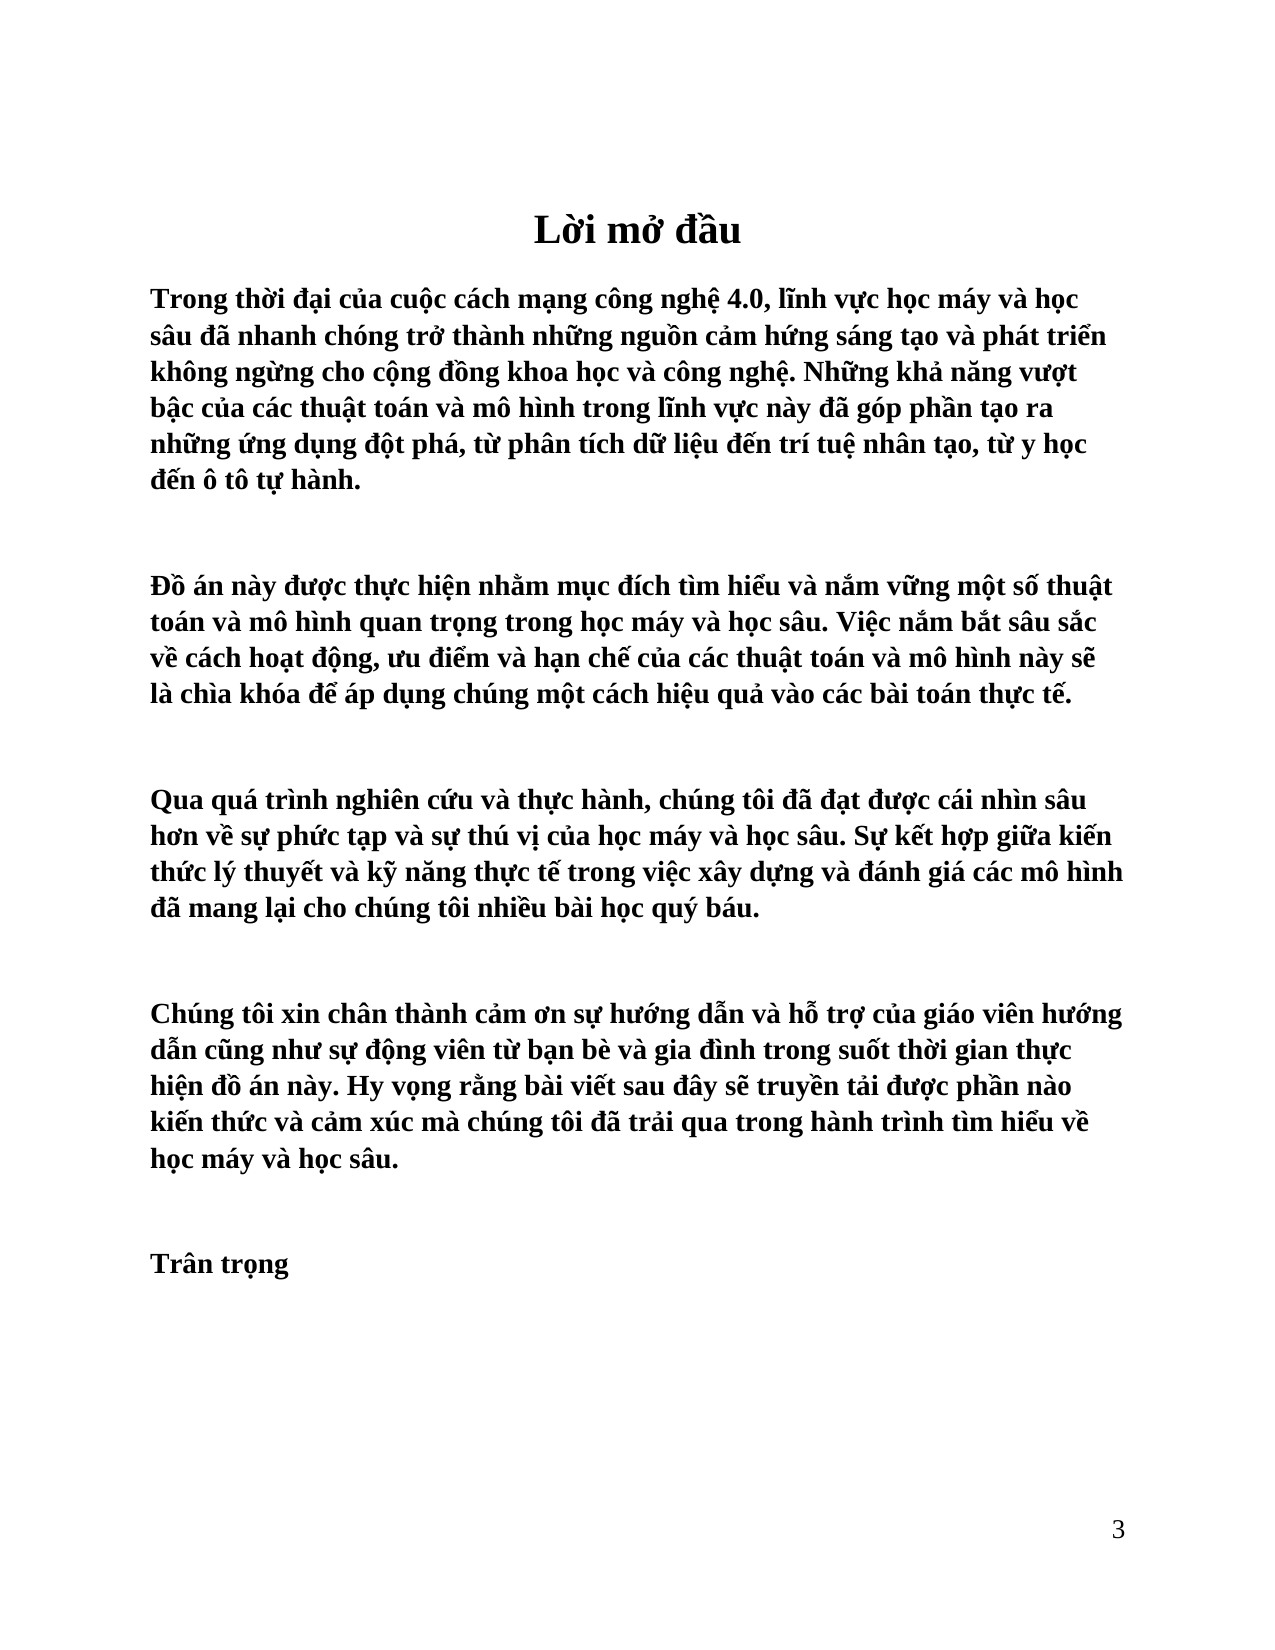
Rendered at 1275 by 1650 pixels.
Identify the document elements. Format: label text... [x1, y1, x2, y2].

text Qua quá trình nghiên cứu và thực hành, chúng tôi đã đạt được cái nhìn sâu hơn về sự phức tạp và sự thú vị của học máy và học sâu. Sự kết hợp giữa kiến thức lý thuyết và kỹ năng thực tế trong việc xây dựng và đánh giá các mô hình đã mang lại cho chúng tôi nhiều bài học quý báu. [150, 782, 1125, 924]
text Chúng tôi xin chân thành cảm ơn sự hướng dẫn và hỗ trợ của giáo viên hướng dẫn cũng như sự động viên từ bạn bè và gia đình trong suốt thời gian thực hiện đồ án này. Hy vọng rằng bài viết sau đây sẽ truyền tải được phần nào kiến thức và cảm xúc mà chúng tôi đã trải qua trong hành trình tìm hiểu về học máy và học sâu. [150, 996, 1125, 1174]
text Lời mở đầu [150, 204, 1125, 252]
text Trong thời đại của cuộc cách mạng công nghệ 4.0, lĩnh vực học máy và học sâu đã nhanh chóng trở thành những nguồn cảm hứng sáng tạo và phát triển không ngừng cho cộng đồng khoa học và công nghệ. Những khả năng vượt bậc của các thuật toán và mô hình trong lĩnh vực này đã góp phần tạo ra những ứng dụng đột phá, từ phân tích dữ liệu đến trí tuệ nhân tạo, từ y học đến ô tô tự hành. [150, 282, 1125, 496]
text Đồ án này được thực hiện nhằm mục đích tìm hiểu và nắm vững một số thuật toán và mô hình quan trọng trong học máy và học sâu. Việc nắm bắt sâu sắc về cách hoạt động, ưu điểm và hạn chế của các thuật toán và mô hình này sẽ là chìa khóa để áp dụng chúng một cách hiệu quả vào các bài toán thực tế. [150, 568, 1125, 710]
text Trân trọng [150, 1246, 1125, 1365]
